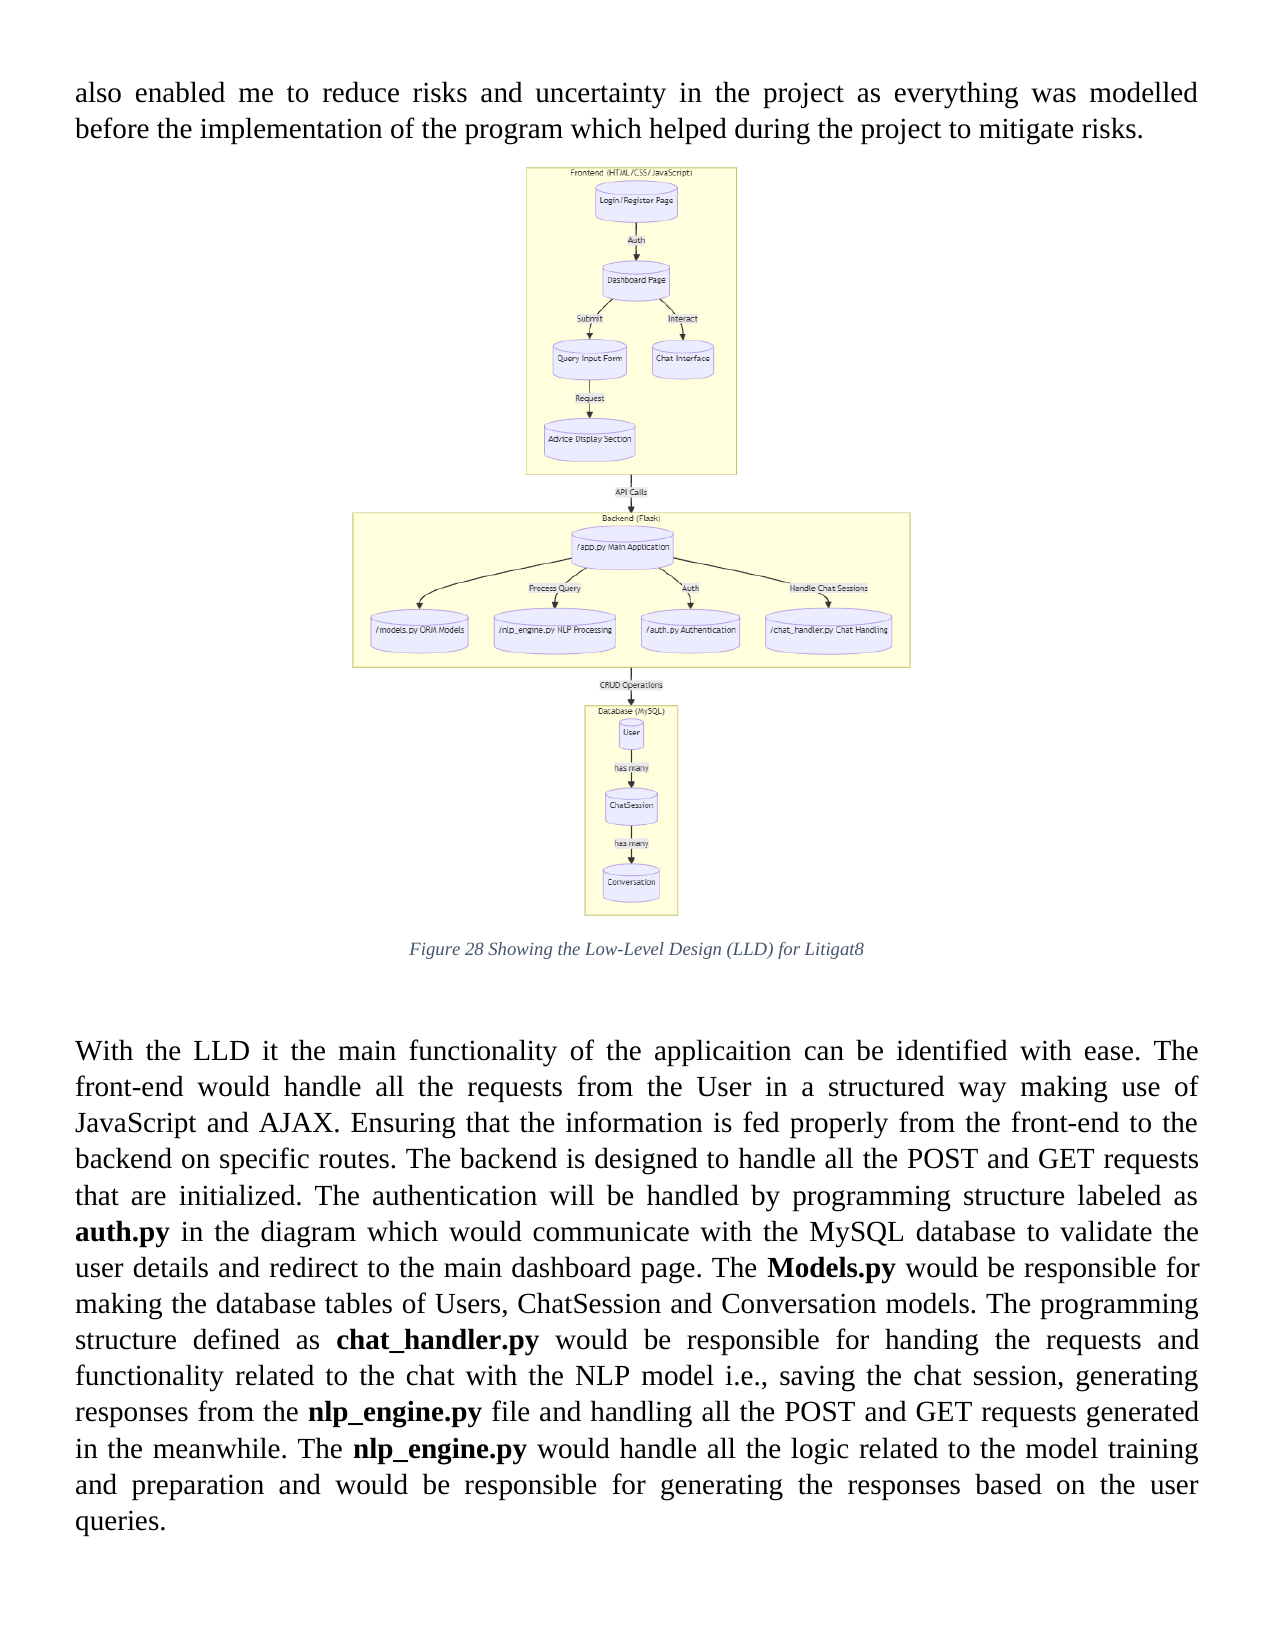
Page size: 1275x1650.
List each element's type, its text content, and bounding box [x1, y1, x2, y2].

picture [330, 163, 945, 919]
text With the LLD it the main functionality of the applicaition can be identified with ease. The front-end would handle all the requests from the User in a structured way making use of JavaScript and AJAX. Ensuring that the information is fed properly from the front-end to the backend on specific routes. The backend is designed to handle all the POST and GET requests that are initialized. The authentication will be handled by programming structure labeled as auth.py in the diagram which would communicate with the MySQL database to validate the user details and redirect to the main dashboard page. The Models.py would be responsible for making the database tables of Users, ChatSession and Conversation models. The programming structure defined as chat_handler.py would be responsible for handing the requests and functionality related to the chat with the NLP model i.e., saving the chat session, generating responses from the nlp_engine.py file and handling all the POST and GET requests generated in the meanwhile. The nlp_engine.py would handle all the logic related to the model training and preparation and would be responsible for generating the responses based on the user queries. [75, 1033, 1200, 1537]
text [75, 75, 1200, 145]
text Figure 28 Showing the Low-Level Design (LLD) for Litigat8 [75, 938, 1200, 959]
